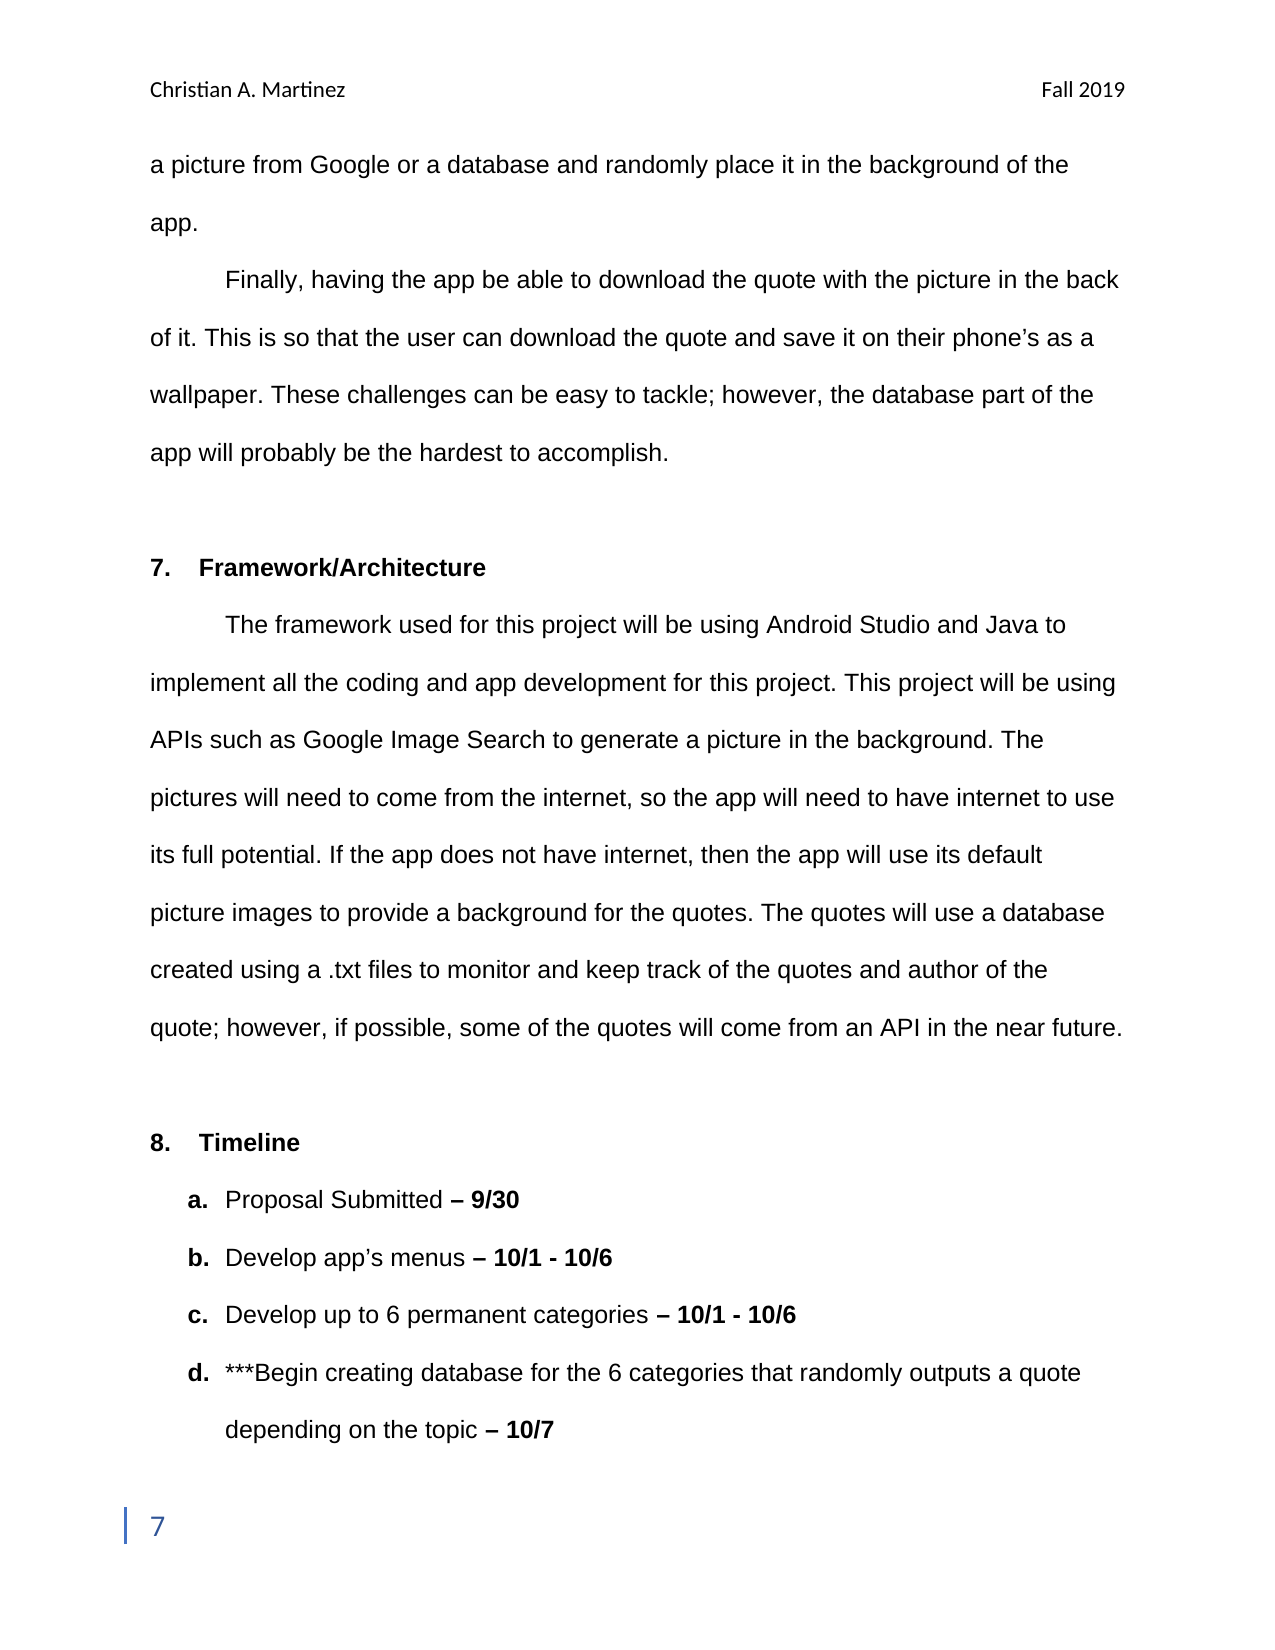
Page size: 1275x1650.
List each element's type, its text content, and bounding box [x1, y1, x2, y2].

text 8. Timeline [150, 1127, 1125, 1156]
list ***Begin creating database for the 6 categories that randomly outputs a quote depending on the topic – 10/7 [187, 1357, 1125, 1444]
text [150, 150, 1125, 236]
list Develop up to 6 permanent categories – 10/1 - 10/6 [187, 1300, 1125, 1329]
list Proposal Submitted – 9/30 [187, 1185, 1125, 1214]
text 7. Framework/Architecture [150, 552, 1125, 581]
text The framework used for this project will be using Android Studio and Java to implement all the coding and app development for this project. This project will be using APIs such as Google Image Search to generate a picture in the background. The pictures will need to come from the internet, so the app will need to have internet to use its full potential. If the app does not have internet, then the app will use its default picture images to provide a background for the quotes. The quotes will use a database created using a .txt files to monitor and keep track of the quotes and author of the quote; however, if possible, some of the quotes will come from an API in the near future. [150, 610, 1125, 1041]
list Develop app’s menus – 10/1 - 10/6 [187, 1242, 1125, 1271]
text Finally, having the app be able to download the quote with the picture in the back of it. This is so that the user can download the quote and save it on their phone’s as a wallpaper. These challenges can be easy to tackle; however, the database part of the app will probably be the hardest to accomplish. [150, 265, 1125, 466]
